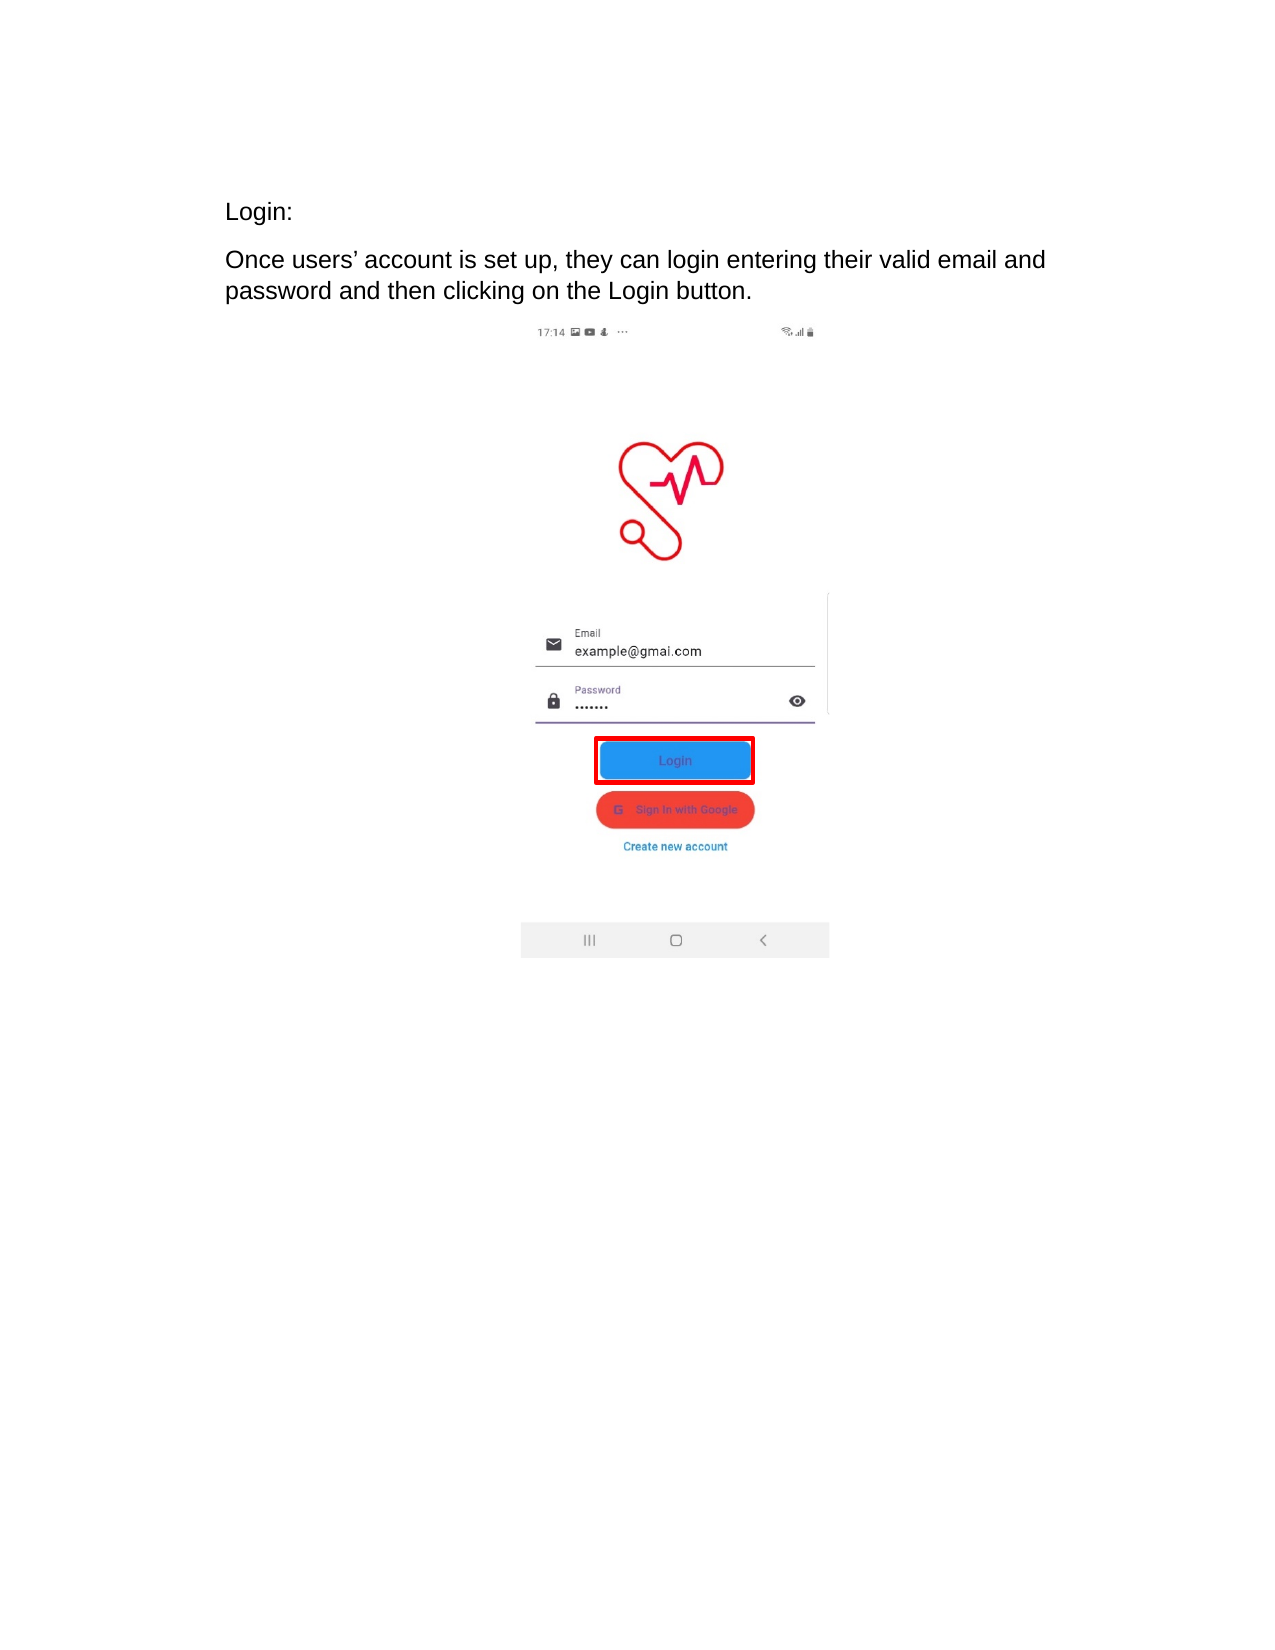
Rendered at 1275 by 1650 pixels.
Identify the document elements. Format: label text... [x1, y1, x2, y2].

text Login: [225, 197, 1125, 226]
text Once users’ account is set up, they can login entering their valid email and password and then clicking on the Login button. [225, 244, 1125, 304]
picture [520, 323, 830, 958]
